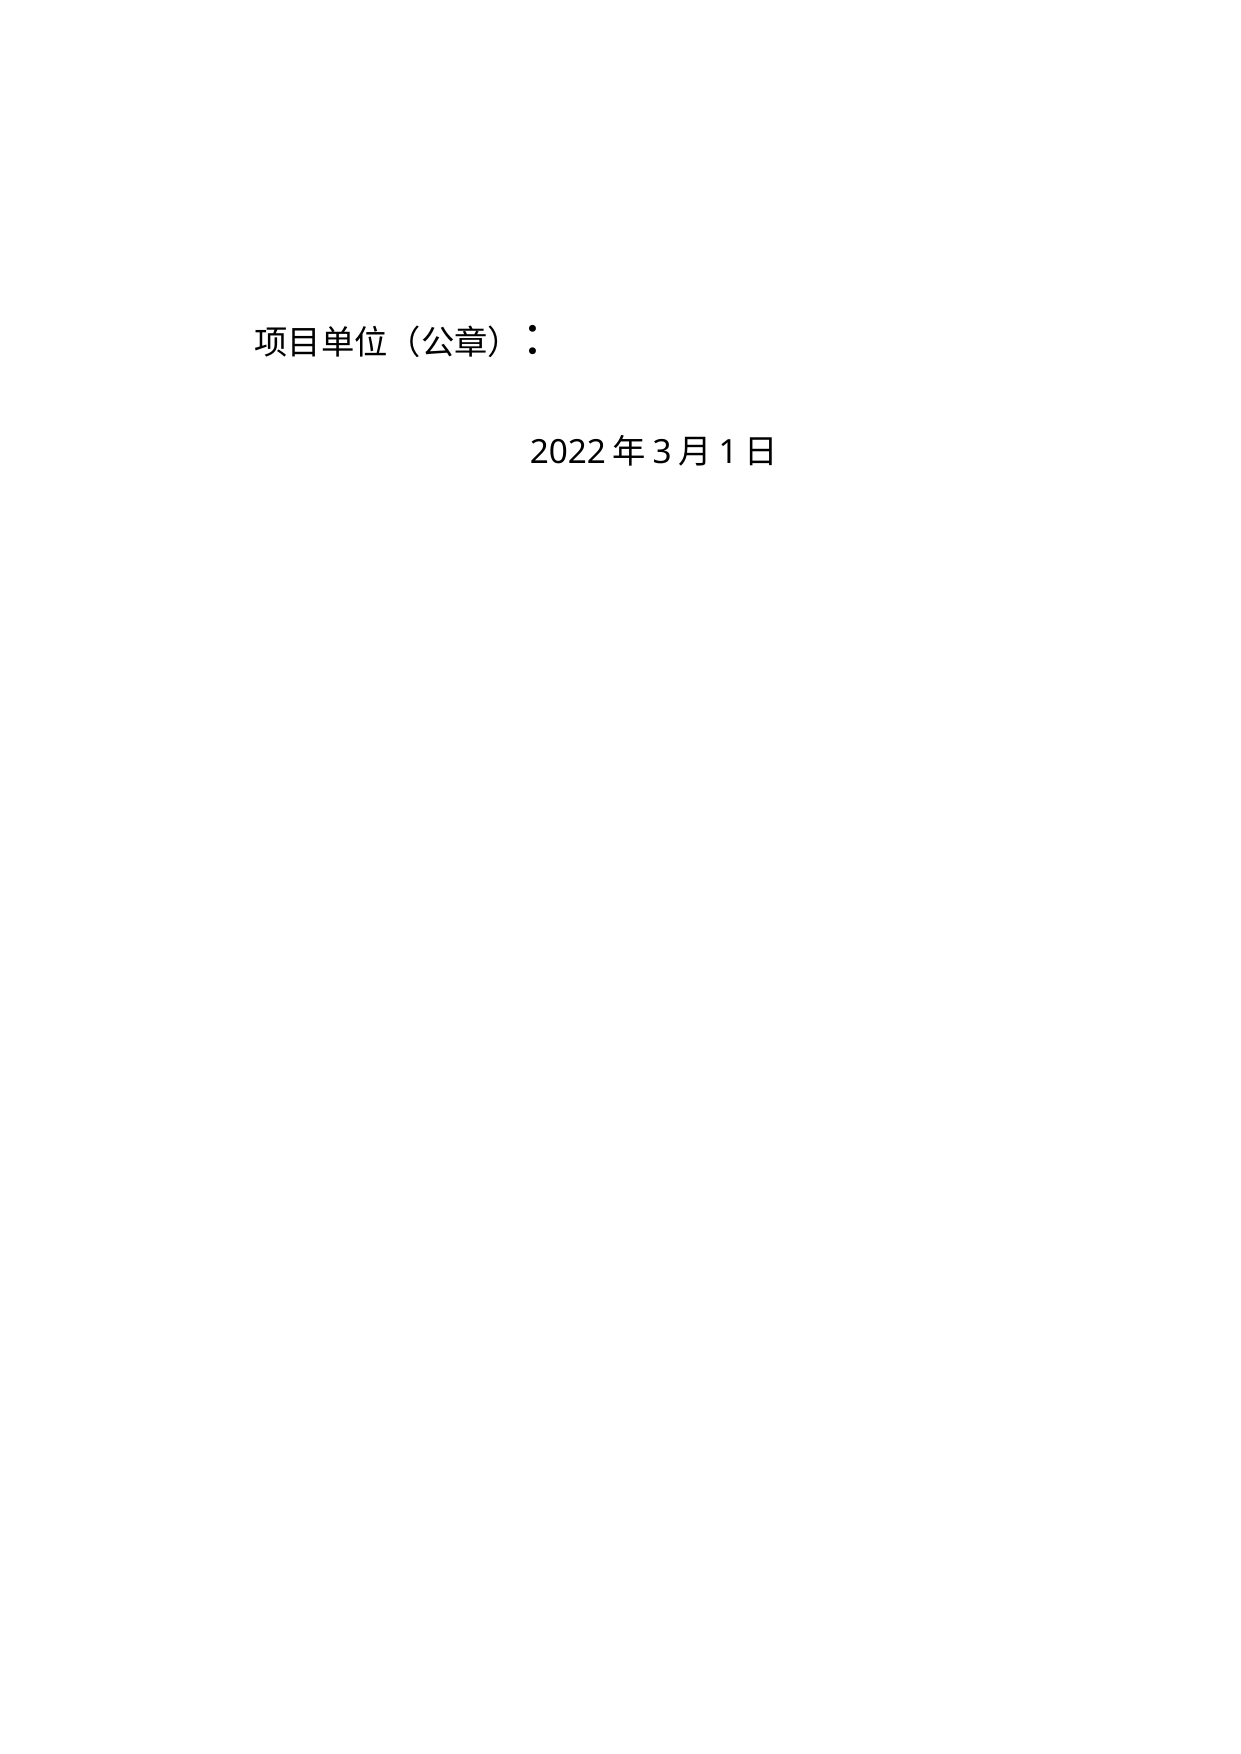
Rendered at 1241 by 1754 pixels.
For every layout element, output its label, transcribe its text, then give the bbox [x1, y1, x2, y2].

text 项目单位（公章）： [187, 286, 1053, 383]
text 2022年3月1日 [187, 416, 1053, 481]
